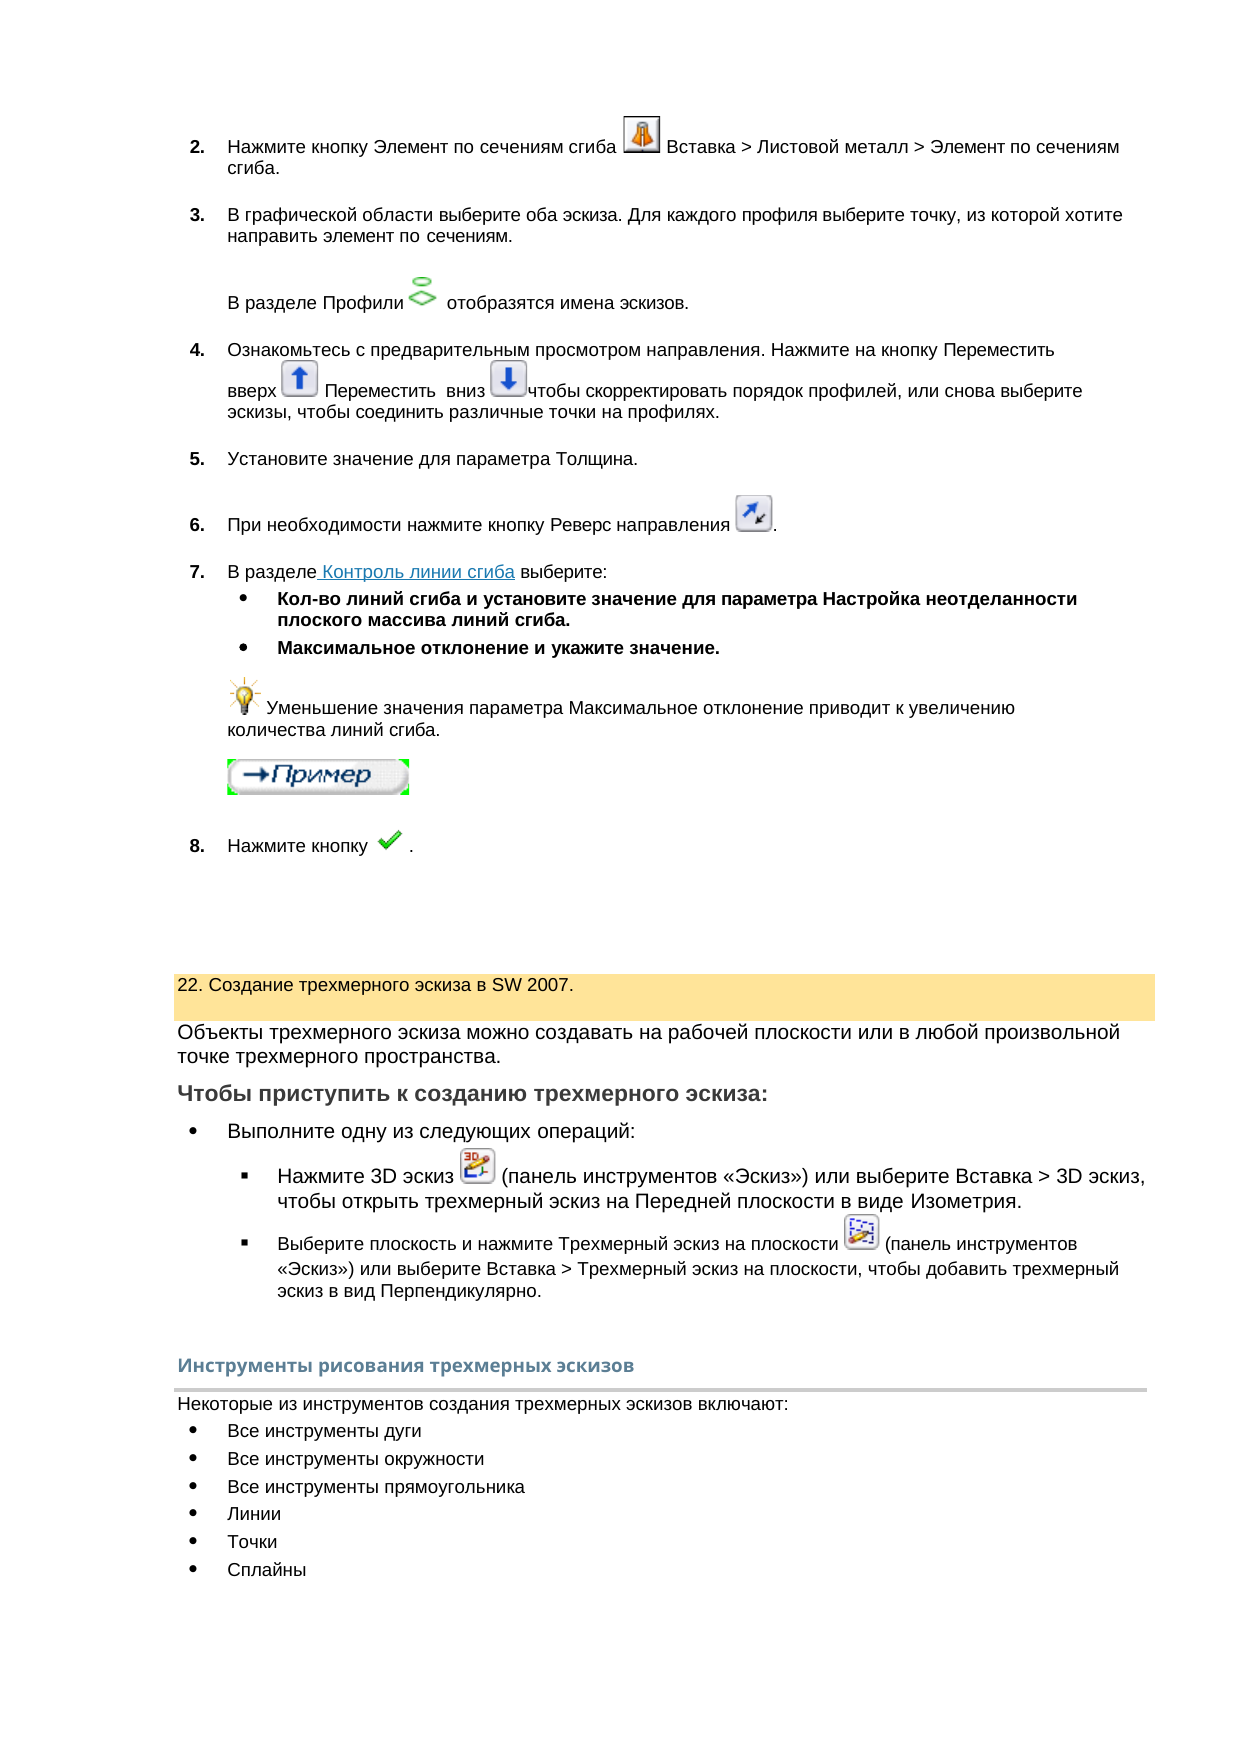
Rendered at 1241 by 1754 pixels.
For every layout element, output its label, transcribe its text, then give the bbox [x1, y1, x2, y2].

picture [844, 1214, 880, 1250]
picture [623, 116, 661, 136]
picture [230, 677, 261, 715]
list При необходимости нажмите кнопку Реверс направления . [189, 495, 1180, 536]
text Объекты трехмерного эскиза можно создавать на рабочей плоскости или в любой произвольной [177, 972, 1180, 1043]
text В разделе Профили отобразятся имена эскизов. [227, 292, 1180, 313]
list Ознакомьтесь с предварительным просмотром направления. Нажмите на кнопку Переместить вверх Переместить вниз чтобы скорректировать порядок профилей, или снова выберите эскизы, чтобы соединить различные точки на профилях. [189, 339, 1089, 423]
picture [490, 360, 528, 397]
list Линии [189, 1503, 1180, 1525]
picture [227, 759, 410, 795]
picture [281, 360, 319, 397]
picture [408, 277, 438, 292]
text Некоторые из инструментов создания трехмерных эскизов включают: [177, 1378, 1180, 1414]
list Выполните одну из следующих операций: [189, 1119, 1180, 1143]
list В графической области выберите оба эскиза. Для каждого профиля выберите точку, из которой хотите направить элемент по сечениям. [189, 203, 1132, 247]
text Инструменты рисования трехмерных эскизов [177, 1352, 1180, 1378]
list В разделе Контроль линии сгиба выберите: [189, 561, 1180, 582]
list Сплайны [189, 1559, 1180, 1581]
subtitle Кол-во линий сгиба и установите значение для параметра Настройка неотделанности плоского массива линий сгиба. [239, 589, 1085, 631]
list Установите значение для параметра Толщина. [189, 448, 1180, 469]
list Нажмите кнопку . [189, 817, 1180, 856]
list Выберите плоскость и нажмите Трехмерный эскиз на плоскости (панель инструментов [239, 1218, 1180, 1258]
list Все инструменты прямоугольника [189, 1476, 1180, 1498]
picture [373, 816, 409, 852]
list Нажмите 3D эскиз (панель инструментов «Эскиз») или выберите Вставка > 3D эскиз, чтобы открыть трехмерный эскиз на Передней плоскости в виде Изометрия. [239, 1148, 1147, 1212]
picture [460, 1148, 496, 1184]
list Все инструменты окружности [189, 1447, 1180, 1469]
text точке трехмерного пространства. [177, 1043, 1180, 1067]
list Точки [189, 1531, 1180, 1553]
list Максимальное отклонение и укажите значение. [239, 637, 1180, 659]
list Нажмите кнопку Элемент по сечениям сгиба Вставка > Листовой металл > Элемент по сечениям сгиба. [189, 136, 1123, 179]
text «Эскиз») или выберите Вставка > Трехмерный эскиз на плоскости, чтобы добавить трехмерный эскиз в вид Перпендикулярно. [277, 1258, 1121, 1301]
text Чтобы приступить к созданию трехмерного эскиза: [177, 1079, 1180, 1106]
list Все инструменты дуги [189, 1420, 1180, 1442]
text Уменьшение значения параметра Максимальное отклонение приводит к увеличению количества линий сгиба. [227, 678, 1119, 740]
picture [735, 495, 773, 532]
